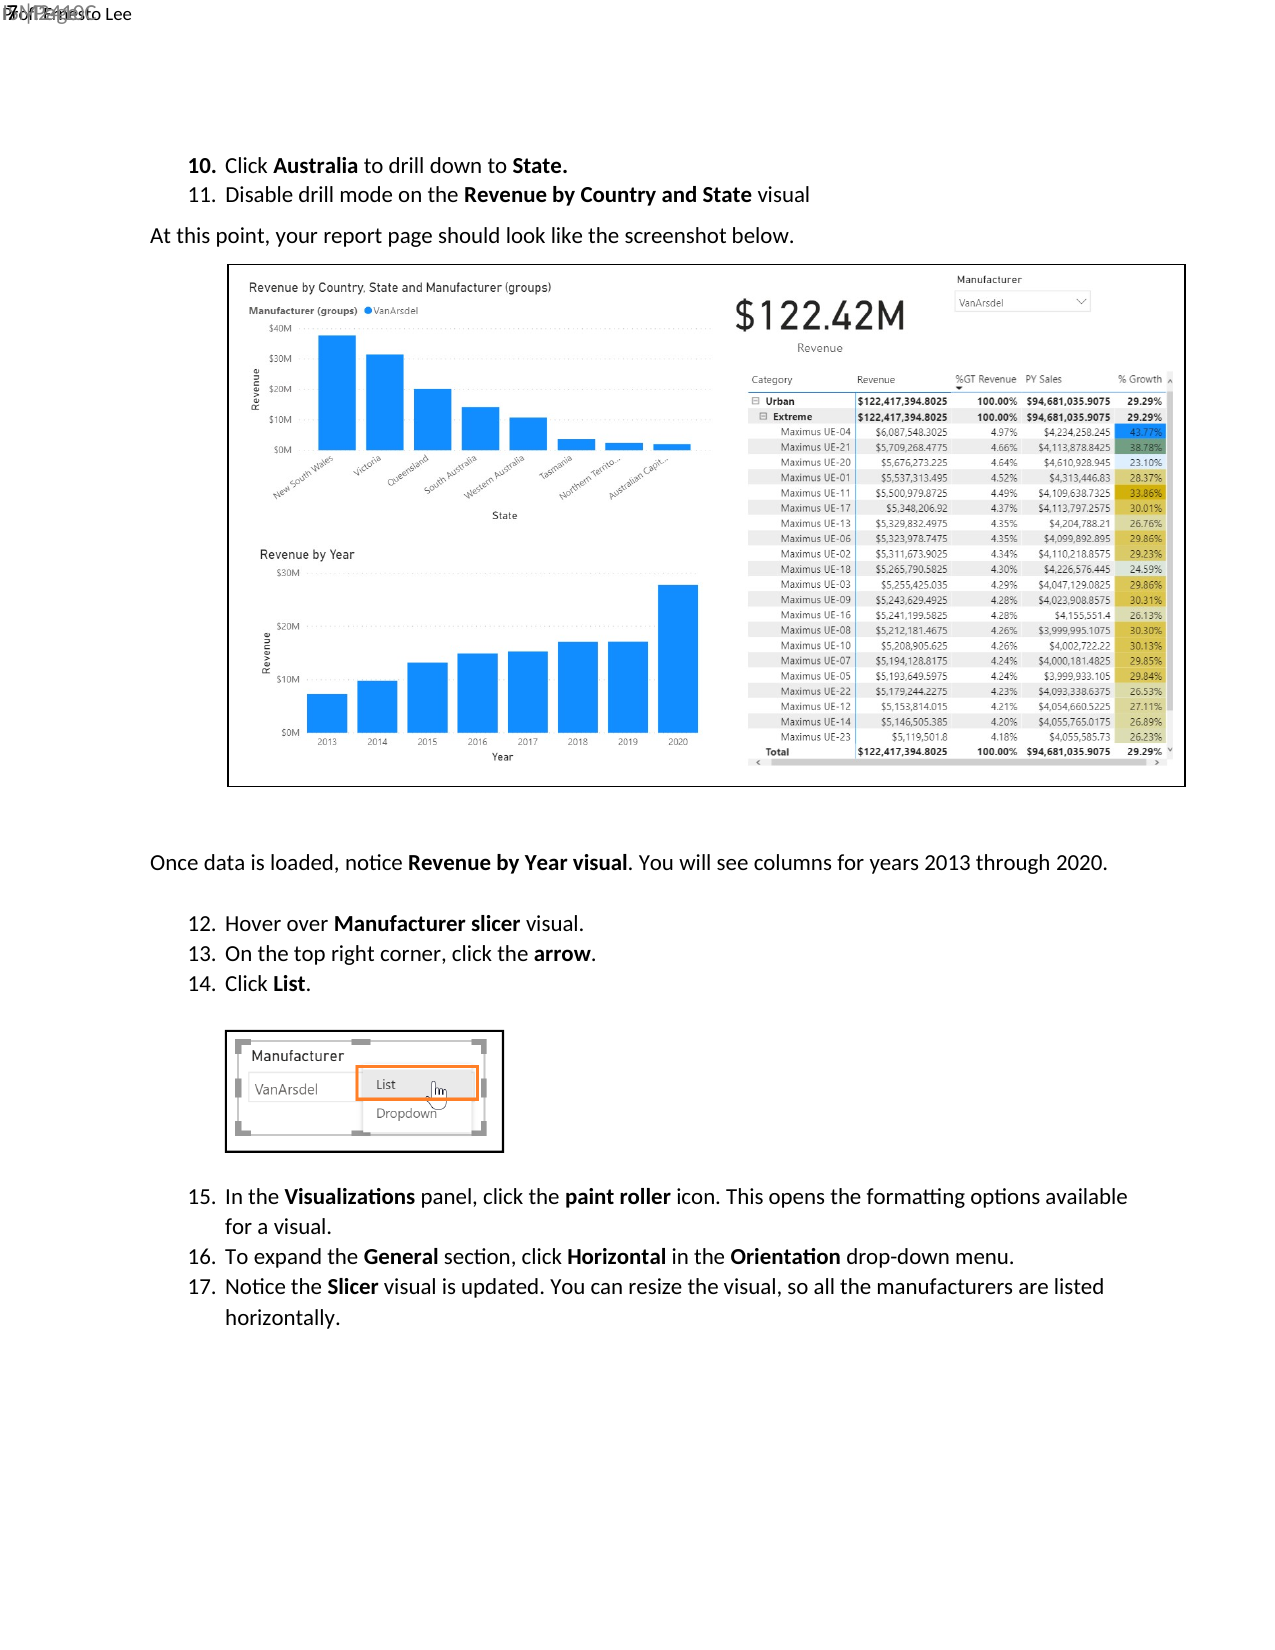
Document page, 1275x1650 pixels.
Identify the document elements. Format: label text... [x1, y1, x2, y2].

list Click List. [187, 969, 1258, 997]
list In the Visualizations panel, click the paint roller icon. This opens the formatting options available for a visual. [187, 1182, 1130, 1240]
list Notice the Slicer visual is updated. You can resize the visual, so all the manufacturers are listed horizontally. [187, 1272, 1107, 1331]
list Disable drill mode on the Revenue by Country and State visual At this point, your report page should look like the screenshot below. [150, 180, 811, 249]
list To expand the General section, click Horizontal in the Orientation drop-down menu. [187, 1242, 1258, 1270]
text Once data is loaded, notice Revenue by Year visual. You will see columns for years 2013 through 2020. [150, 848, 1258, 876]
picture [249, 275, 1173, 766]
list On the top right corner, click the arrow. [187, 939, 1258, 967]
picture [235, 1039, 487, 1138]
list Click Australia to drill down to State. [187, 151, 1258, 179]
list Hover over Manufacturer slicer visual. [187, 909, 1258, 937]
